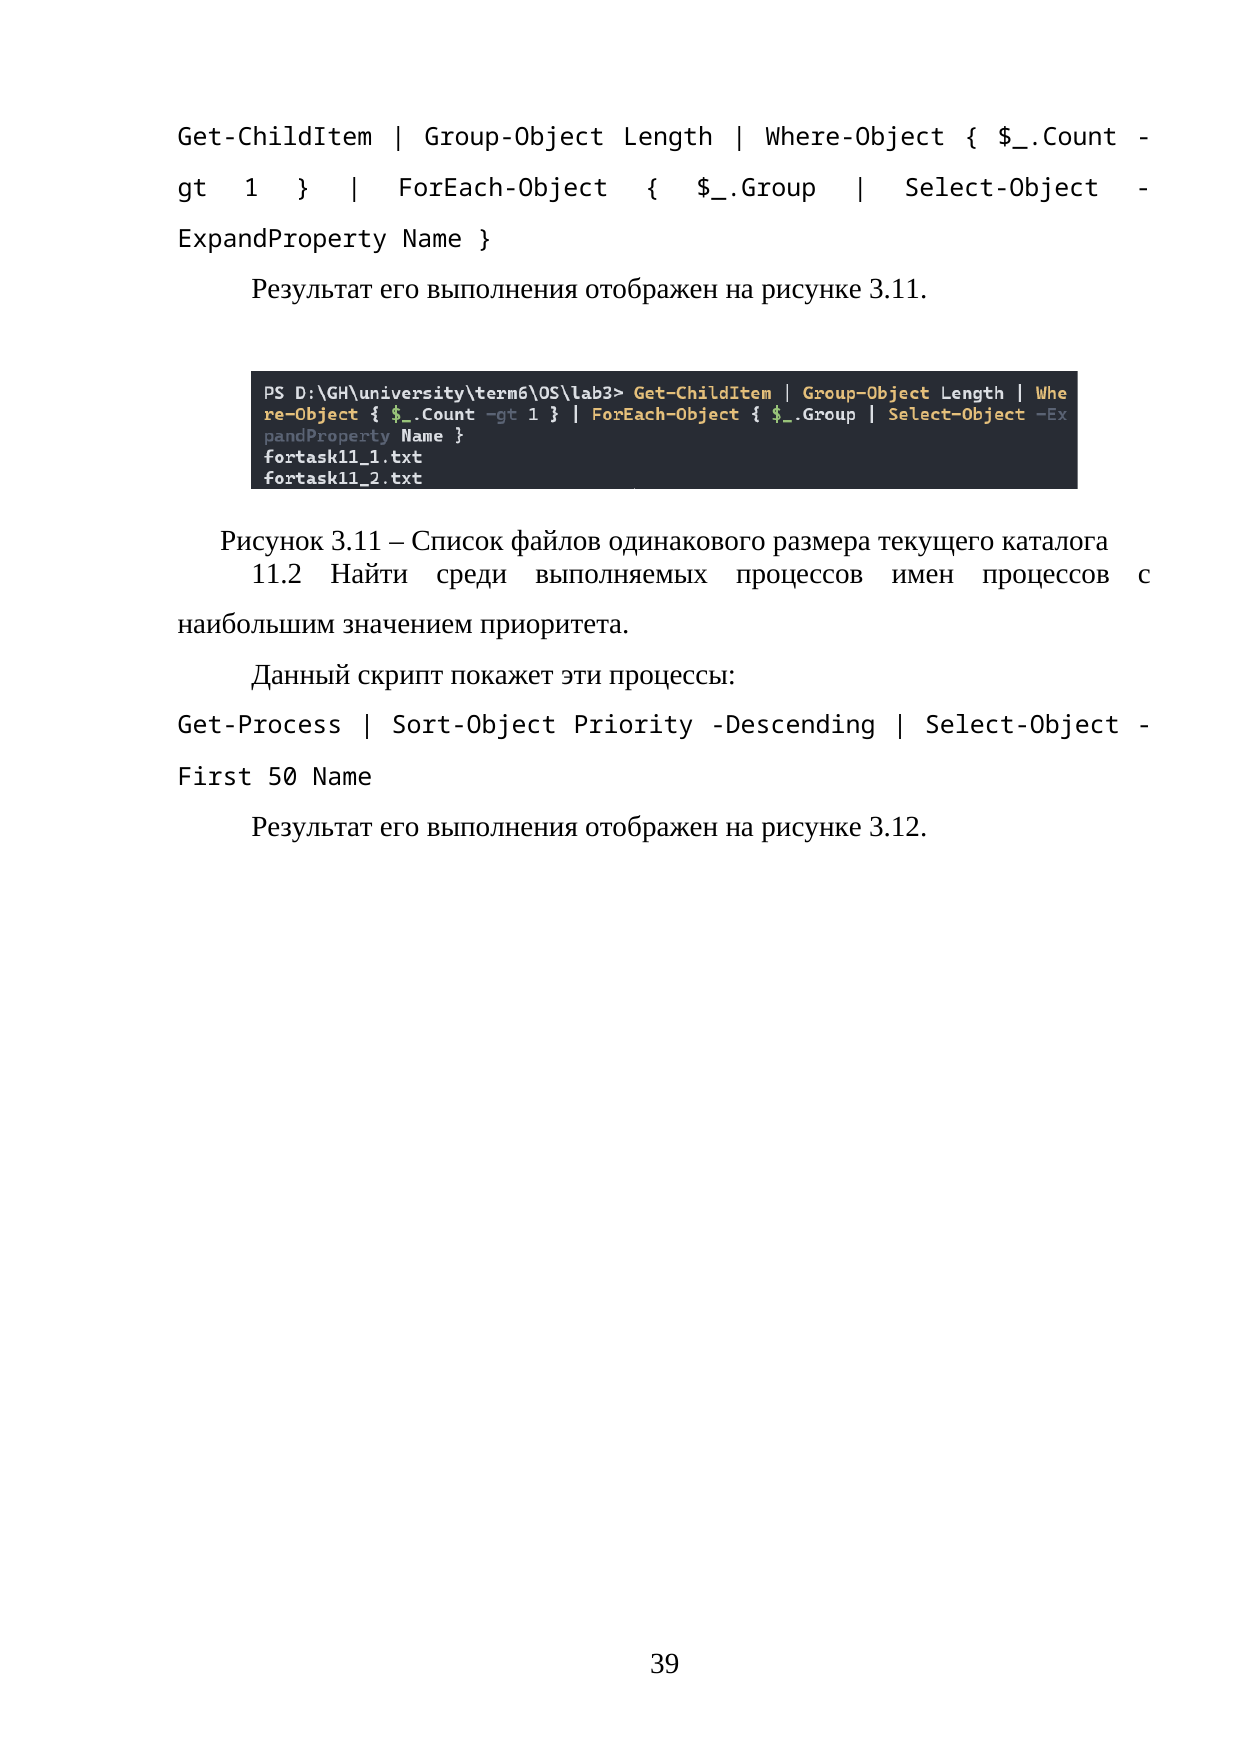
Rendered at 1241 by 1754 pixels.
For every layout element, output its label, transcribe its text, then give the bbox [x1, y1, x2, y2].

text Рисунок 3.11 – Список файлов одинакового размера текущего каталога [177, 523, 1152, 556]
text Результат его выполнения отображен на рисунке 3.11. [177, 271, 1152, 305]
text Результат его выполнения отображен на рисунке 3.12. [177, 809, 1152, 843]
text Get-ChildItem | Group-Object Length | Where-Object { $_.Count -gt 1 } | ForEach-Object { $_.Group | Select-Object -ExpandProperty Name } [177, 118, 1152, 254]
text Данный скрипт покажет эти процессы: [177, 657, 1152, 690]
text Get-Process | Sort-Object Priority -Descending | Select-Object -First 50 Name [177, 707, 1152, 792]
text 11.2 Найти среди выполняемых процессов имен процессов с наибольшим значением приоритета. [177, 556, 1152, 640]
picture [251, 371, 1078, 489]
